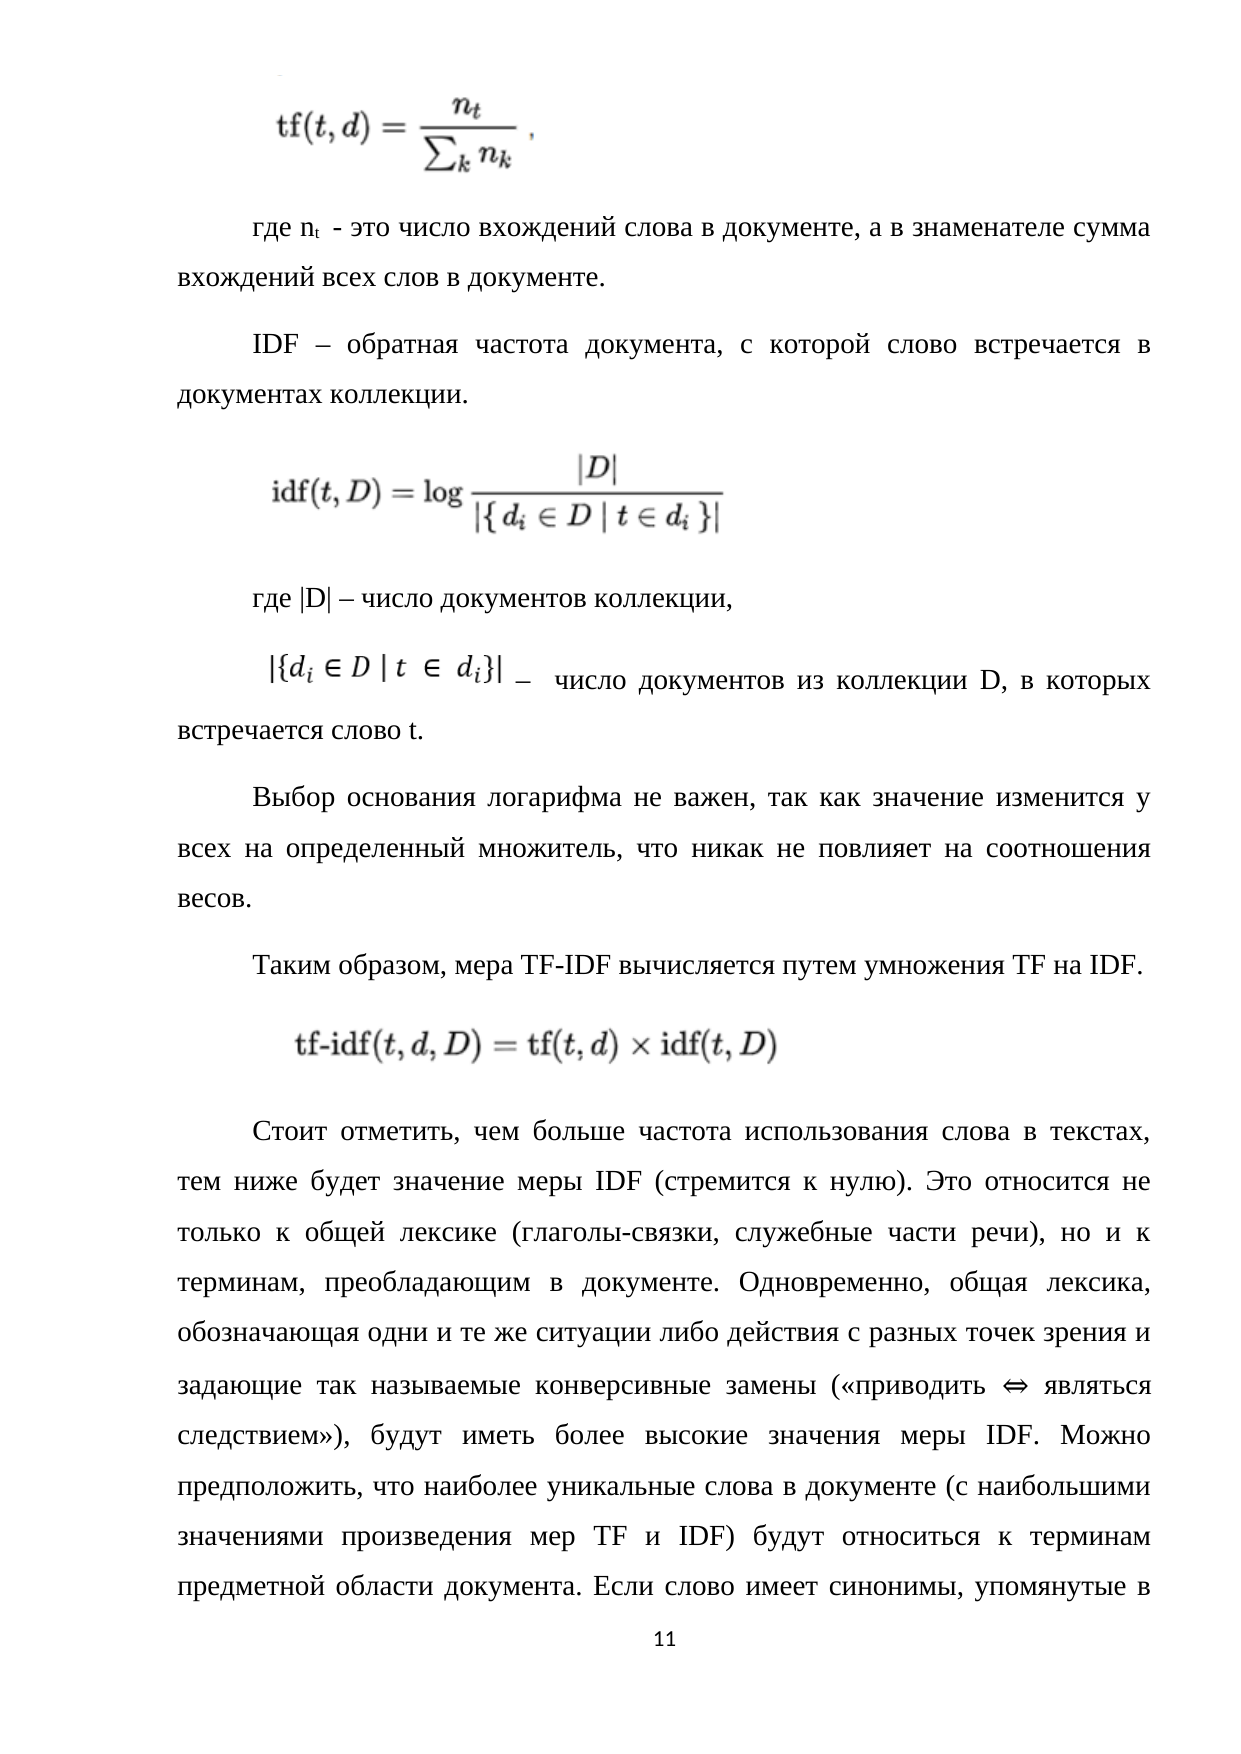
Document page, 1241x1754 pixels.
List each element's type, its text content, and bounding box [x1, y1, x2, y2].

text – число документов из коллекции D, в которых встречается слово t. [177, 647, 1152, 746]
picture [252, 647, 504, 690]
text где nt - это число вхождений слова в документе, а в знаменателе сумма вхождений всех слов в документе. [177, 209, 1152, 293]
text IDF – обратная частота документа, с которой слово встречается в документах коллекции. [177, 326, 1152, 410]
picture [250, 443, 736, 550]
picture [252, 1014, 810, 1080]
picture [252, 75, 567, 193]
text Выбор основания логарифма не важен, так как значение изменится у всех на определенный множитель, что никак не повлияет на соотношения весов. [177, 779, 1152, 914]
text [177, 1113, 1152, 1602]
text Таким образом, мера TF-IDF вычисляется путем умножения TF на IDF. [177, 947, 1152, 981]
text где |D| – число документов коллекции, [177, 580, 1152, 614]
